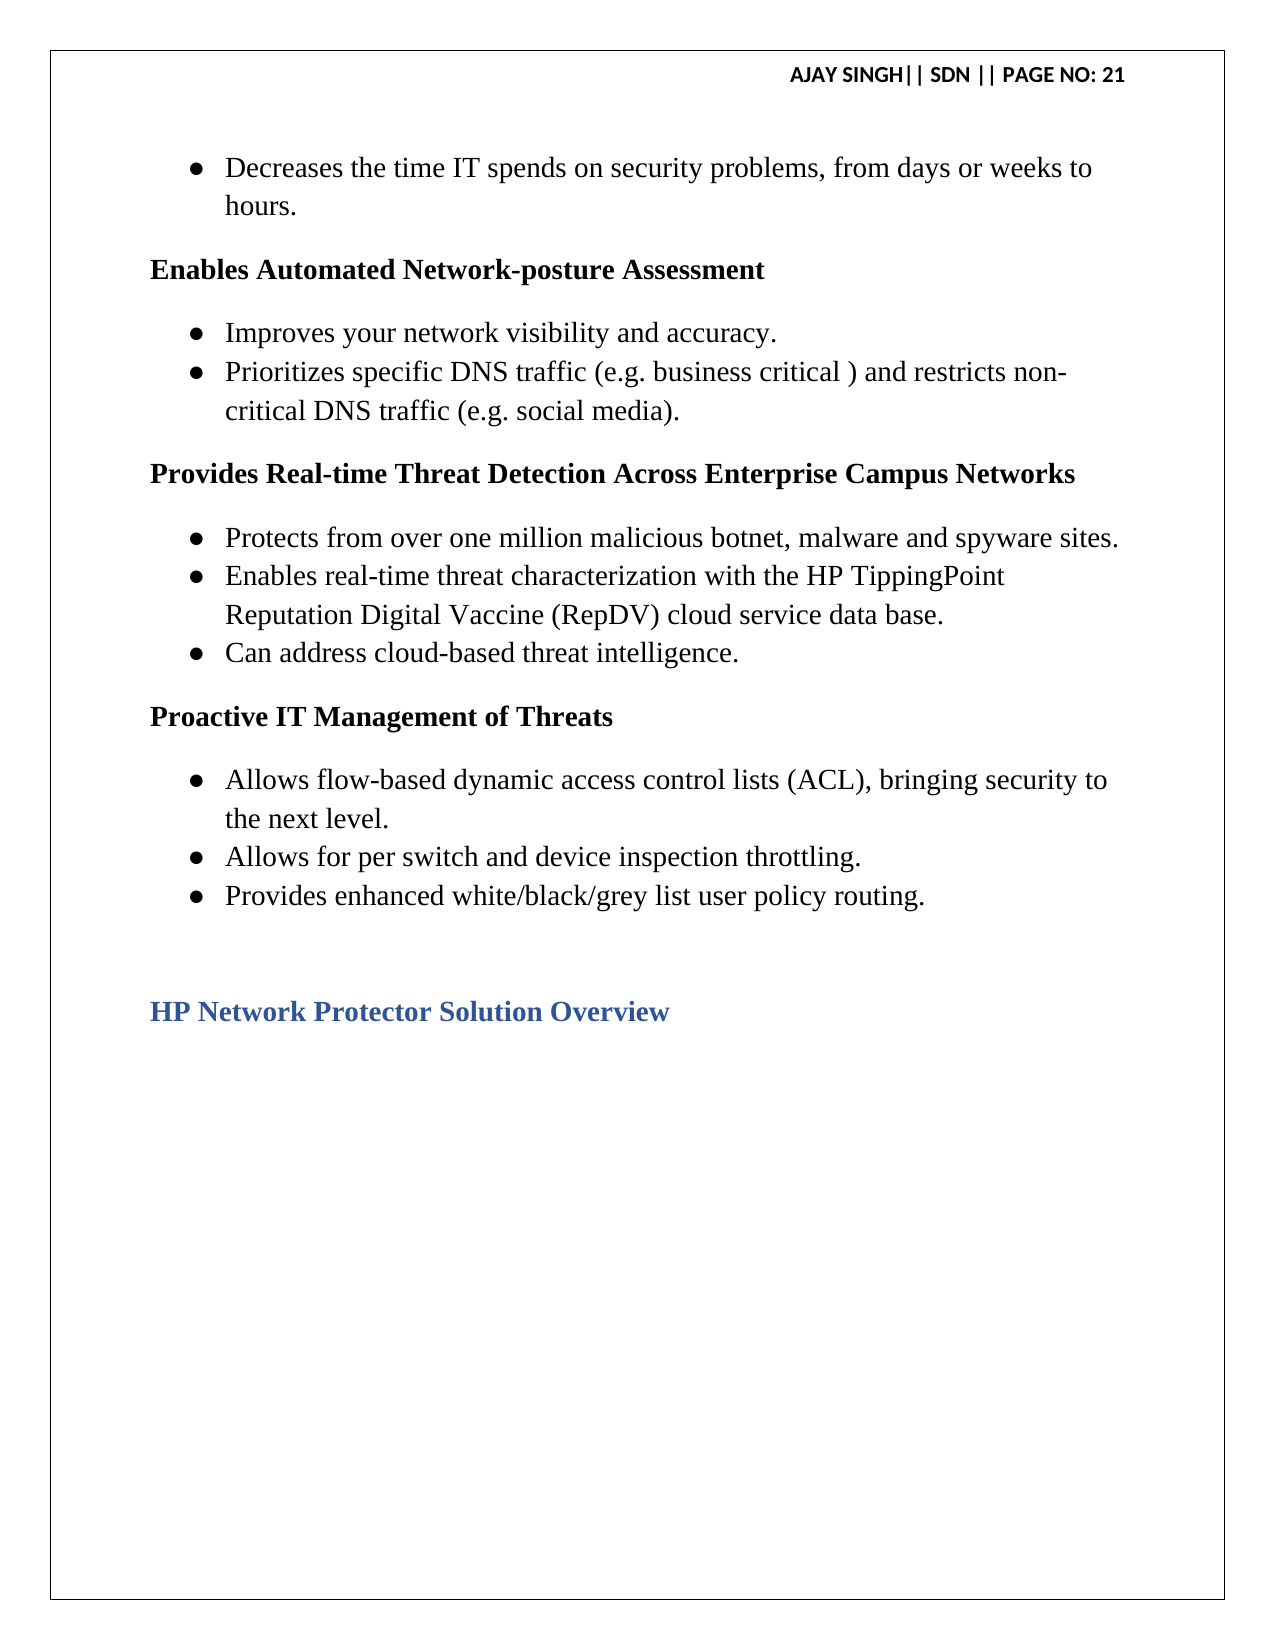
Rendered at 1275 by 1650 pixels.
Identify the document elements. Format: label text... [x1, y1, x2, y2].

list Allows flow-based dynamic access control lists (ACL), bringing security to the next level. [187, 762, 1125, 834]
list Improves your network visibility and accuracy. [187, 316, 1125, 349]
list Can address cloud-based threat intelligence. [187, 635, 1125, 669]
list Allows for per switch and device inspection throttling. [187, 839, 1125, 873]
subtitle HP Network Protector Solution Overview [150, 994, 1125, 1028]
subtitle Provides Real-time Threat Detection Across Enterprise Campus Networks [150, 456, 1125, 490]
list Enables real-time threat characterization with the HP TippingPoint Reputation Digital Vaccine (RepDV) cloud service data base. [187, 558, 1125, 630]
list Provides enhanced white/black/grey list user policy routing. [187, 878, 1125, 912]
list Protects from over one million malicious botnet, malware and spyware sites. [187, 520, 1125, 553]
subtitle Enables Automated Network-posture Assessment [150, 252, 1125, 286]
list Decreases the time IT spends on security problems, from days or weeks to hours. [187, 150, 1125, 222]
subtitle Proactive IT Management of Threats [150, 699, 1125, 732]
list Prioritizes specific DNS traffic (e.g. business critical ) and restricts non-critical DNS traffic (e.g. social media). [187, 354, 1125, 426]
